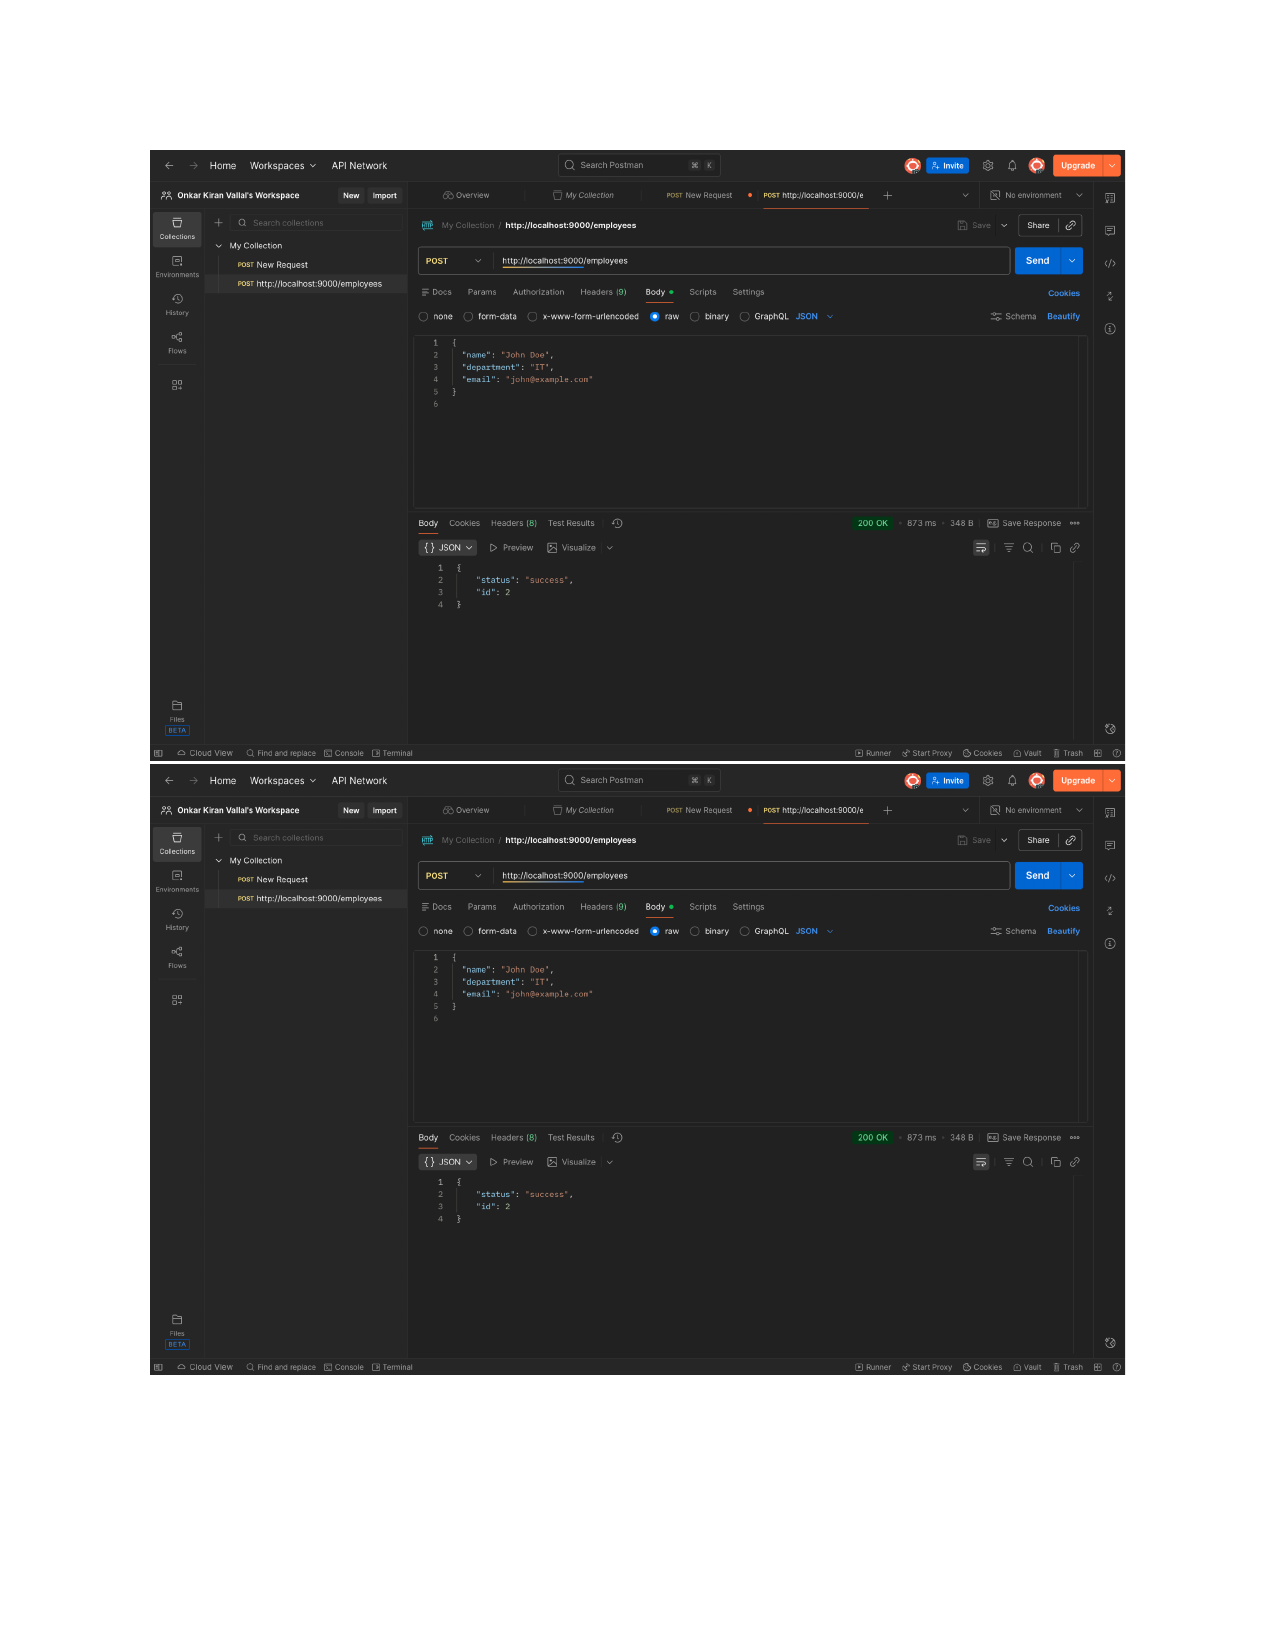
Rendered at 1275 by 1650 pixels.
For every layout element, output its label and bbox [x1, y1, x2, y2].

picture [150, 764, 1125, 1375]
picture [150, 150, 1125, 761]
